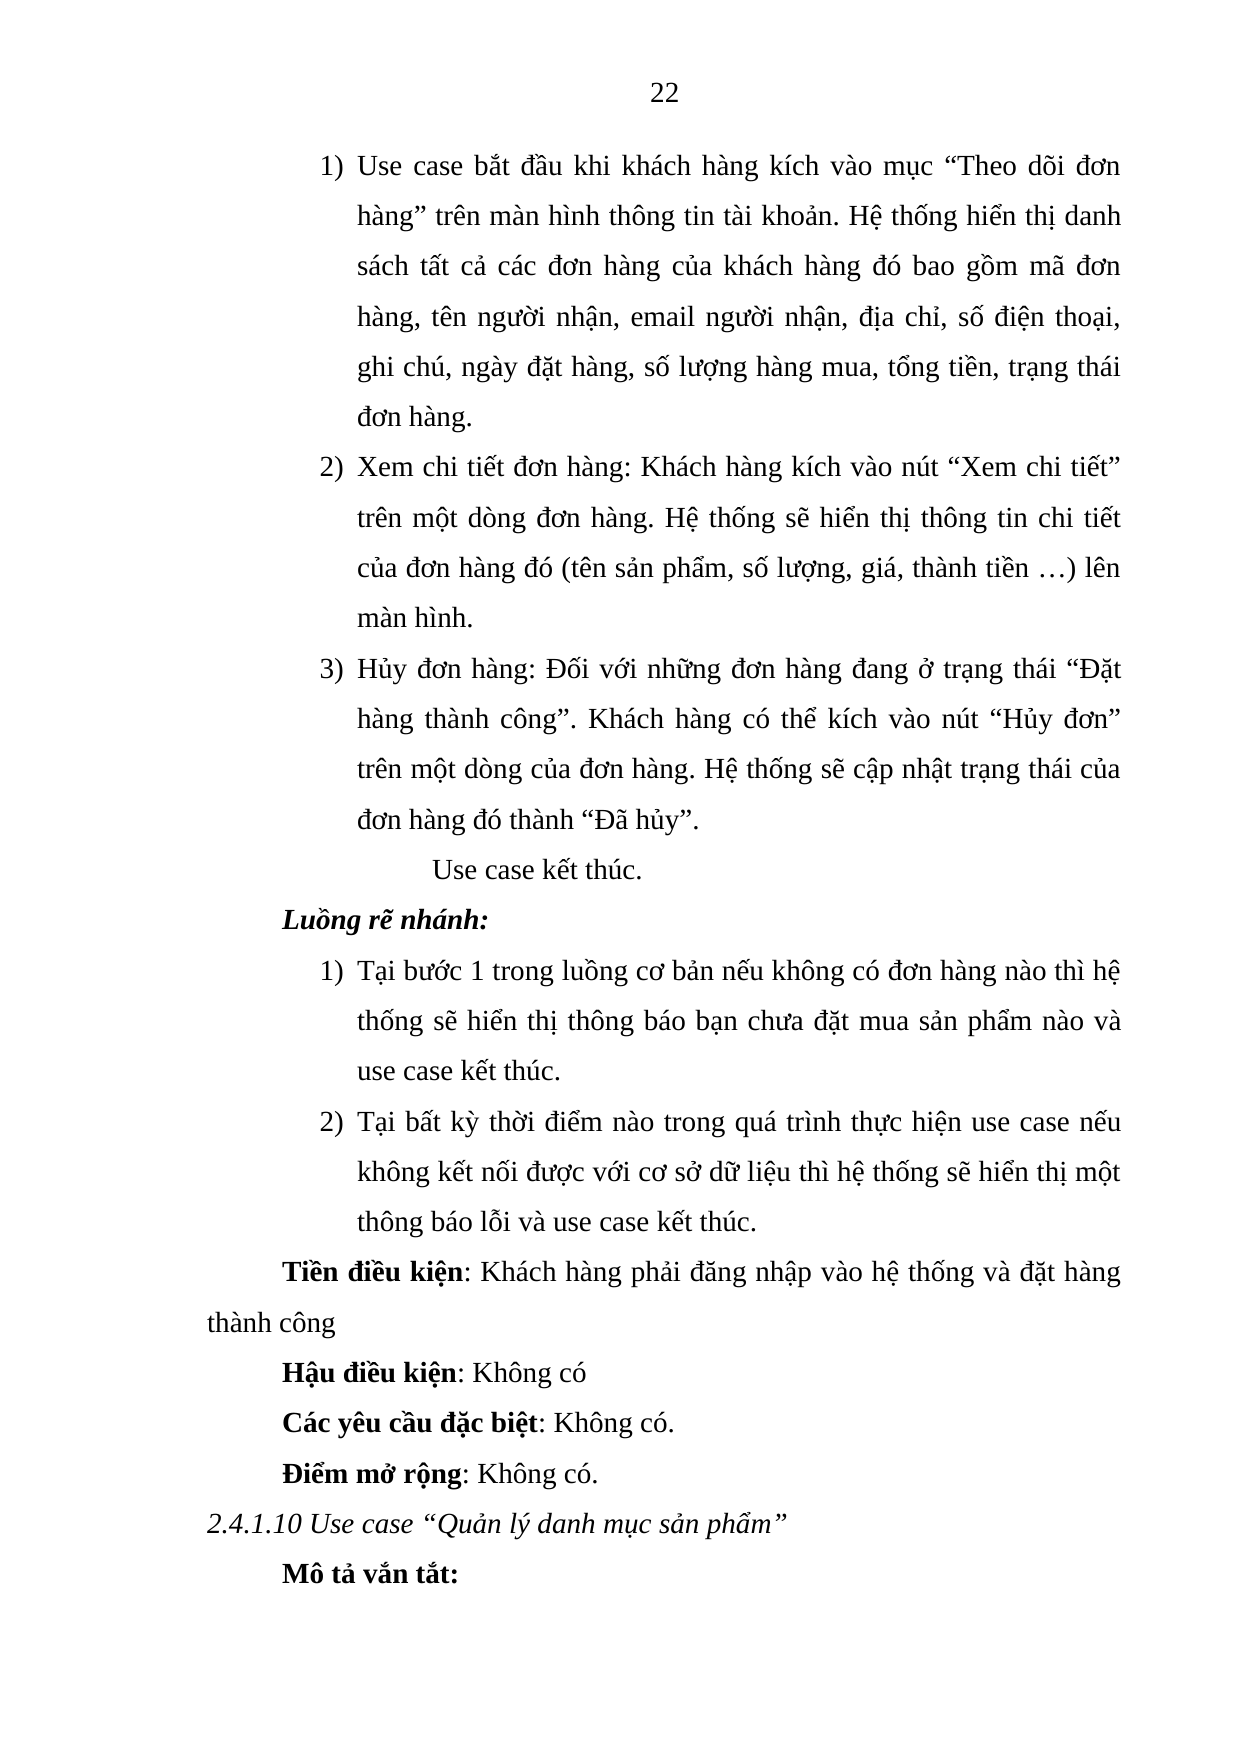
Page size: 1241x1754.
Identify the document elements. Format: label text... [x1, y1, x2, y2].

text Mô tả vắn tắt: [207, 1556, 1122, 1590]
list Use case kết thúc. [432, 852, 1122, 886]
text Tiền điều kiện: Khách hàng phải đăng nhập vào hệ thống và đặt hàng thành công [207, 1254, 1122, 1338]
text Hậu điều kiện: Không có [207, 1355, 1122, 1389]
list Hủy đơn hàng: Đối với những đơn hàng đang ở trạng thái “Đặt hàng thành công”. Khách hàng có thể kích vào nút “Hủy đơn” trên một dòng của đơn hàng. Hệ thống sẽ cập nhật trạng thái của đơn hàng đó thành “Đã hủy”. [319, 651, 1122, 835]
list Use case bắt đầu khi khách hàng kích vào mục “Theo dõi đơn hàng” trên màn hình thông tin tài khoản. Hệ thống hiển thị danh sách tất cả các đơn hàng của khách hàng đó bao gồm mã đơn hàng, tên người nhận, email người nhận, địa chỉ, số điện thoại, ghi chú, ngày đặt hàng, số lượng hàng mua, tổng tiền, trạng thái đơn hàng. [319, 148, 1122, 433]
text Các yêu cầu đặc biệt: Không có. [207, 1406, 1122, 1439]
text Điểm mở rộng: Không có. [207, 1456, 1122, 1489]
list Tại bất kỳ thời điểm nào trong quá trình thực hiện use case nếu không kết nối được với cơ sở dữ liệu thì hệ thống sẽ hiển thị một thông báo lỗi và use case kết thúc. [319, 1104, 1122, 1238]
list Tại bước 1 trong luồng cơ bản nếu không có đơn hàng nào thì hệ thống sẽ hiển thị thông báo bạn chưa đặt mua sản phẩm nào và use case kết thúc. [319, 953, 1122, 1087]
text Luồng rẽ nhánh: [244, 902, 1122, 936]
text 2.4.1.10 Use case “Quản lý danh mục sản phẩm” [207, 1506, 1122, 1540]
list Xem chi tiết đơn hàng: Khách hàng kích vào nút “Xem chi tiết” trên một dòng đơn hàng. Hệ thống sẽ hiển thị thông tin chi tiết của đơn hàng đó (tên sản phẩm, số lượng, giá, thành tiền …) lên màn hình. [319, 449, 1122, 634]
